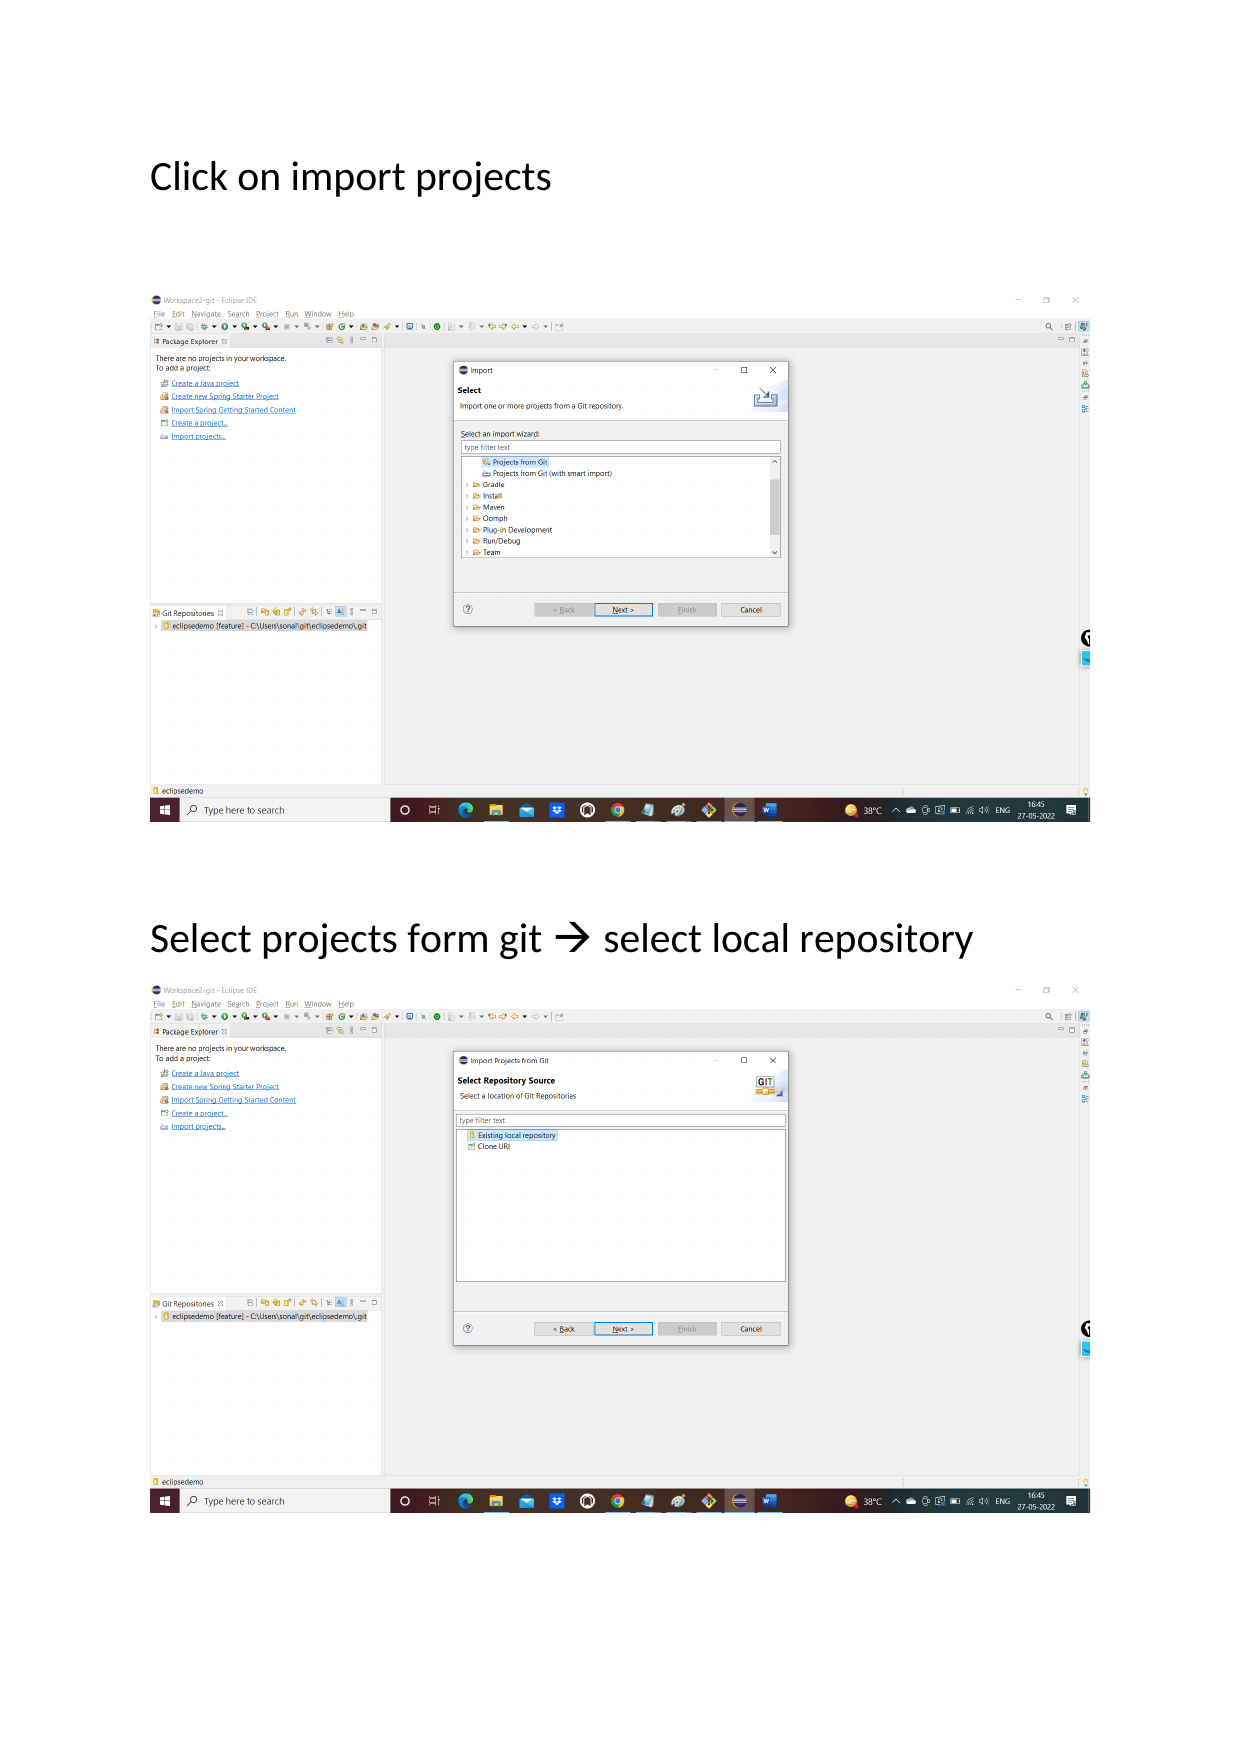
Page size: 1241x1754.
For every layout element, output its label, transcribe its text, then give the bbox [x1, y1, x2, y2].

picture [150, 983, 1091, 1513]
picture [150, 293, 1091, 822]
text Click on import projects [150, 150, 1090, 201]
text Select projects form git select local repository [150, 912, 1090, 963]
